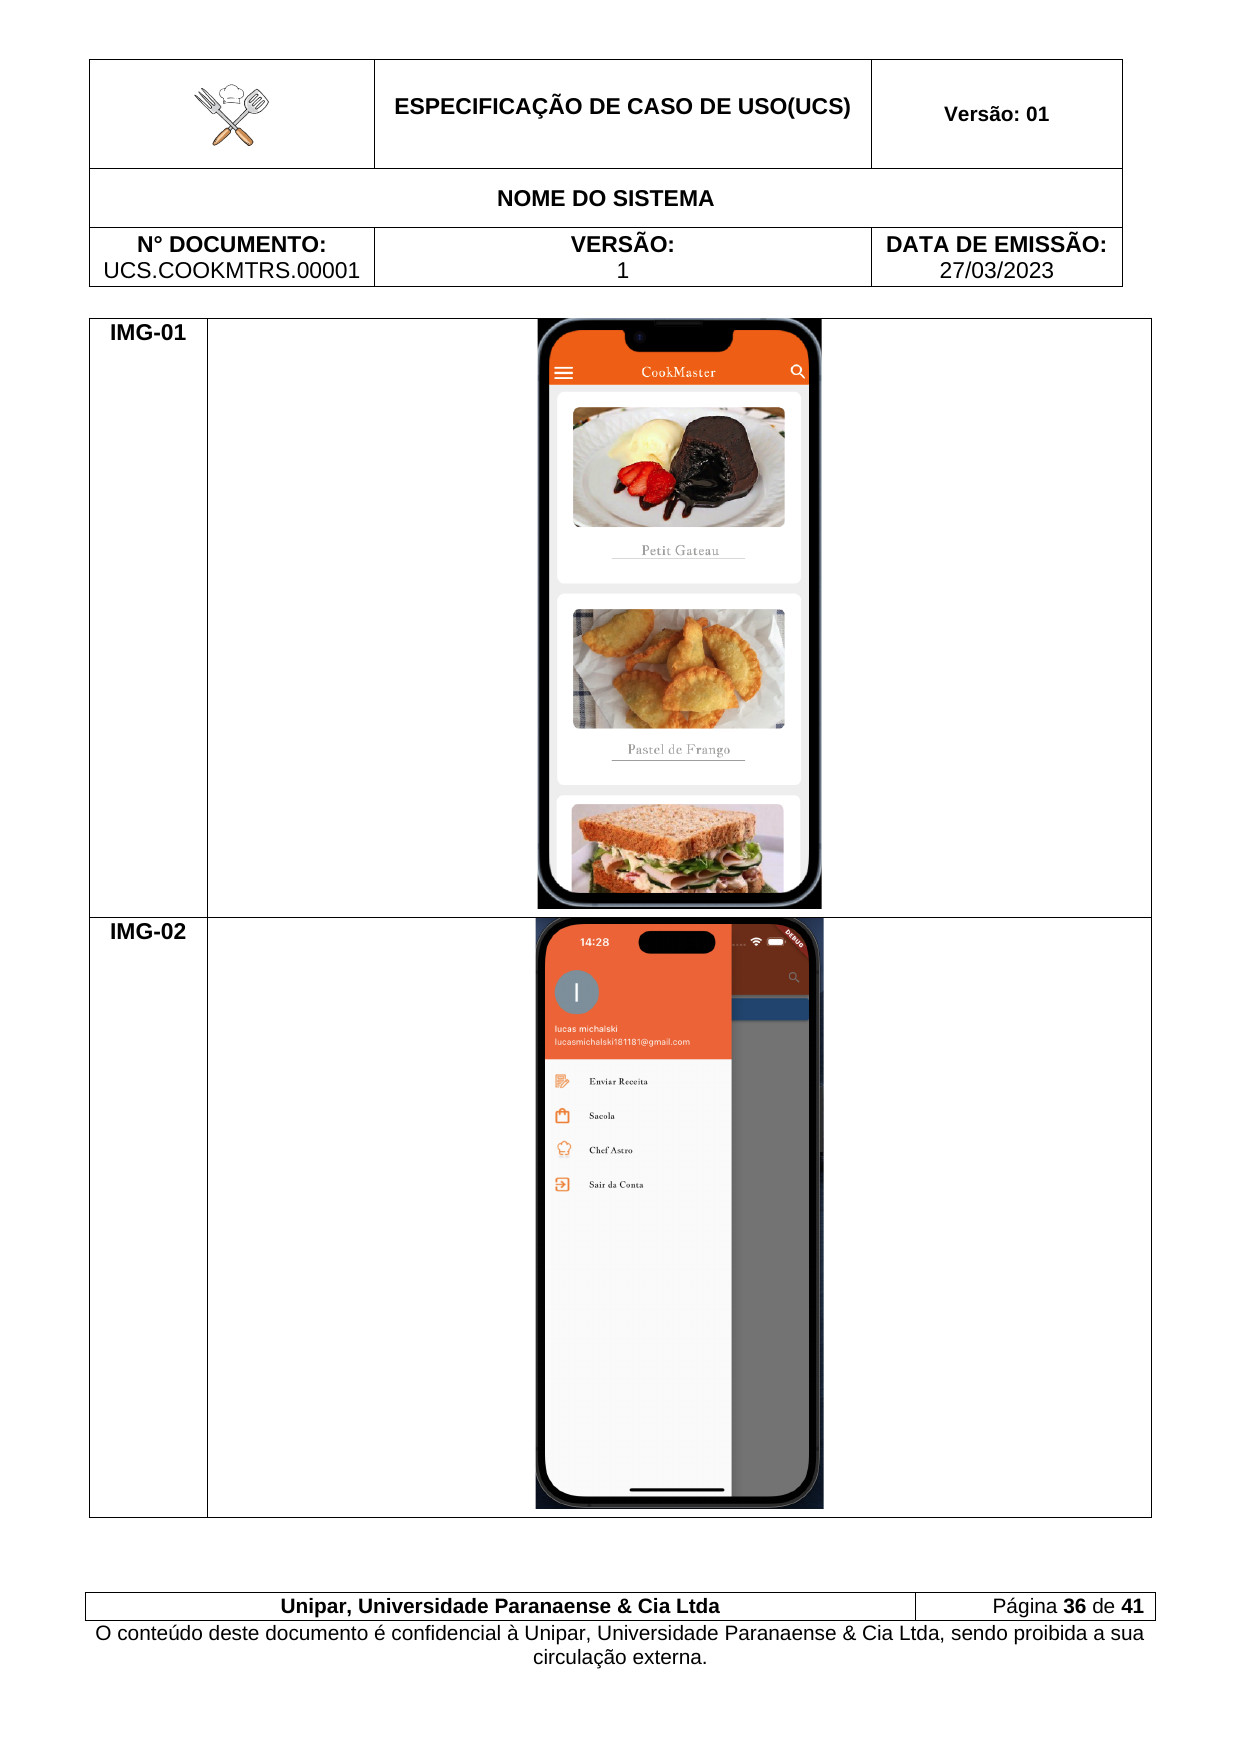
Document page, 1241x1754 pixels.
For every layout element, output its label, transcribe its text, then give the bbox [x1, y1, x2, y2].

table_cell [208, 918, 1151, 1517]
picture [177, 60, 286, 168]
picture [537, 318, 822, 909]
picture [535, 918, 824, 1509]
table_cell IMG-01 [90, 319, 207, 917]
table_cell [208, 319, 1151, 917]
table_cell IMG-02 [90, 918, 207, 1517]
